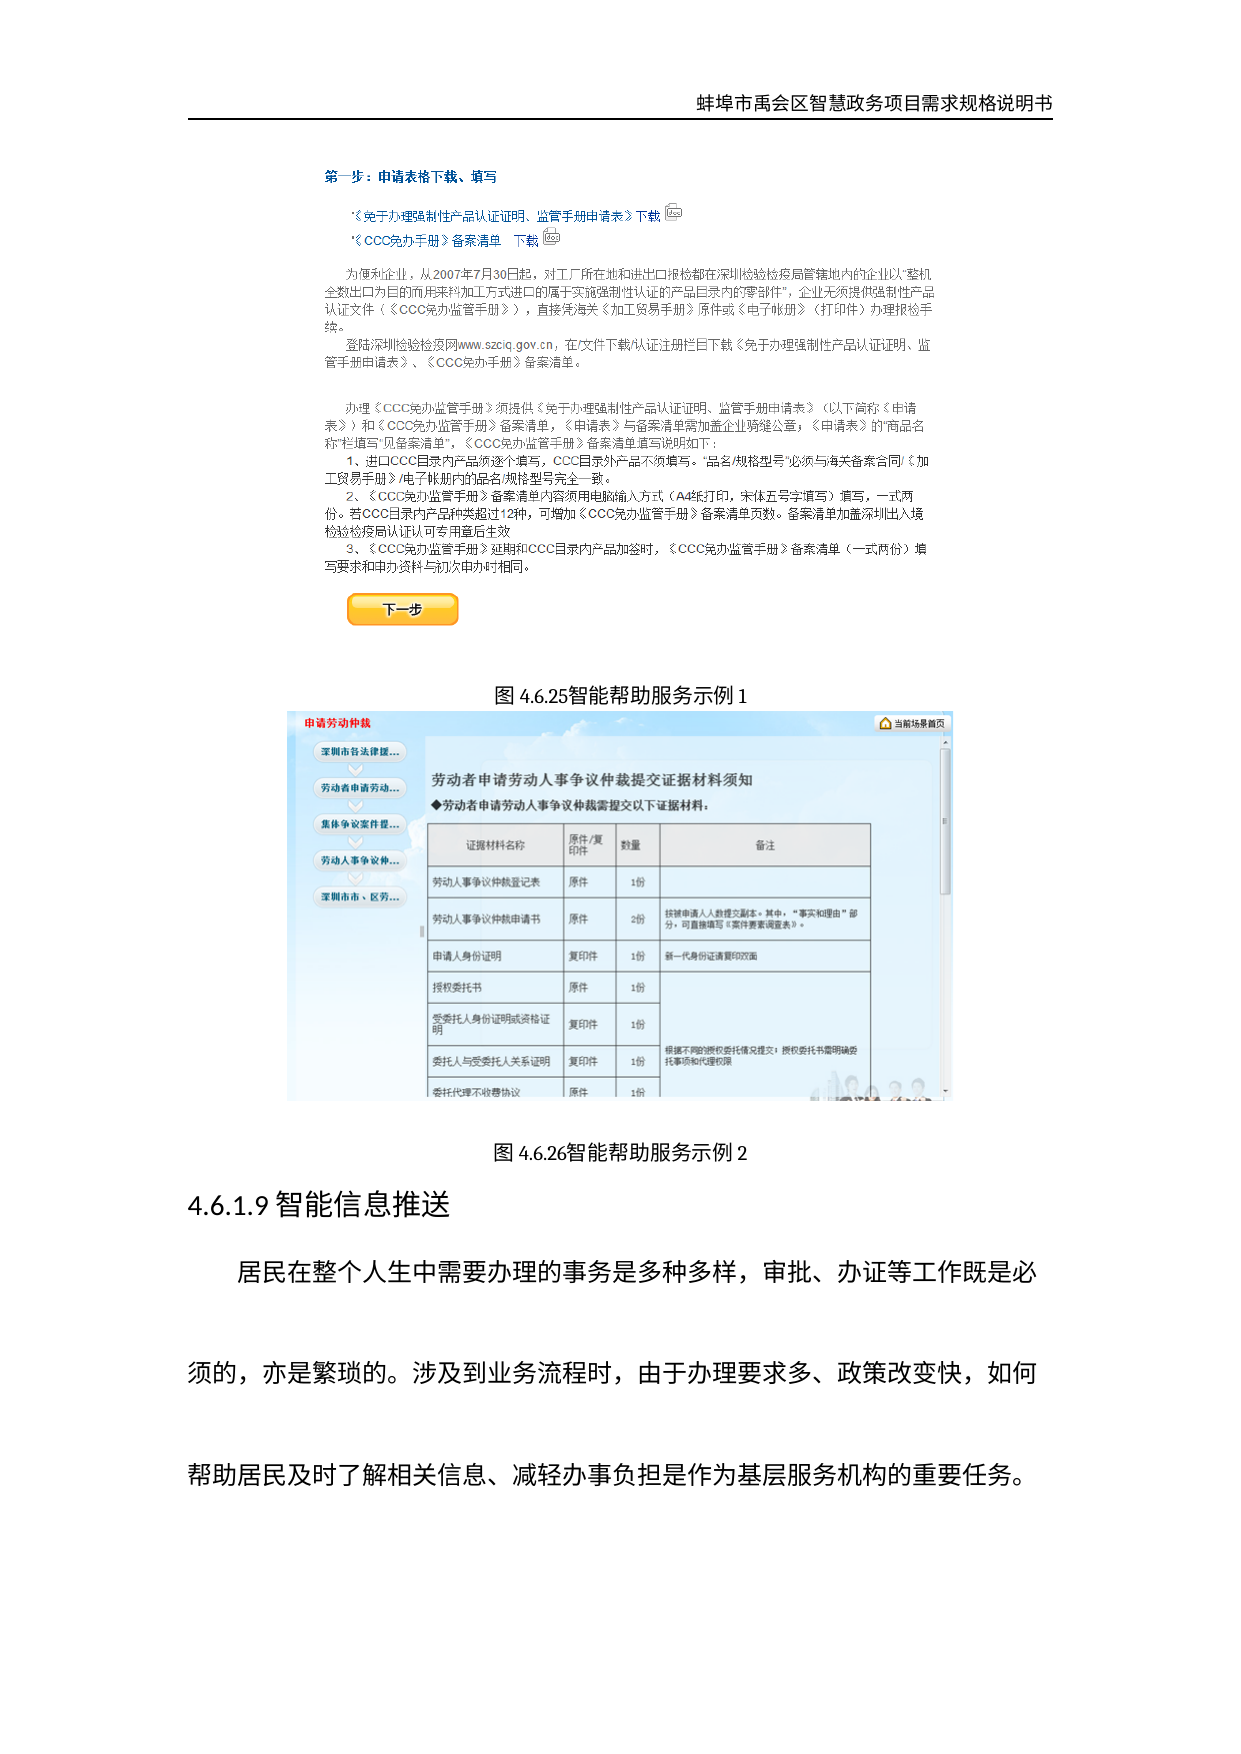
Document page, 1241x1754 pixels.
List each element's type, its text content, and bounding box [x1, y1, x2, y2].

picture [287, 711, 954, 1101]
subtitle 智能信息推送 [187, 1168, 1053, 1236]
picture [282, 153, 958, 654]
text 居民在整个人生中需要办理的事务是多种多样，审批、办证等工作既是必须的，亦是繁琐的。涉及到业务流程时，由于办理要求多、政策改变快，如何帮助居民及时了解相关信息、减轻办事负担是作为基层服务机构的重要任务。 [187, 1236, 1053, 1508]
